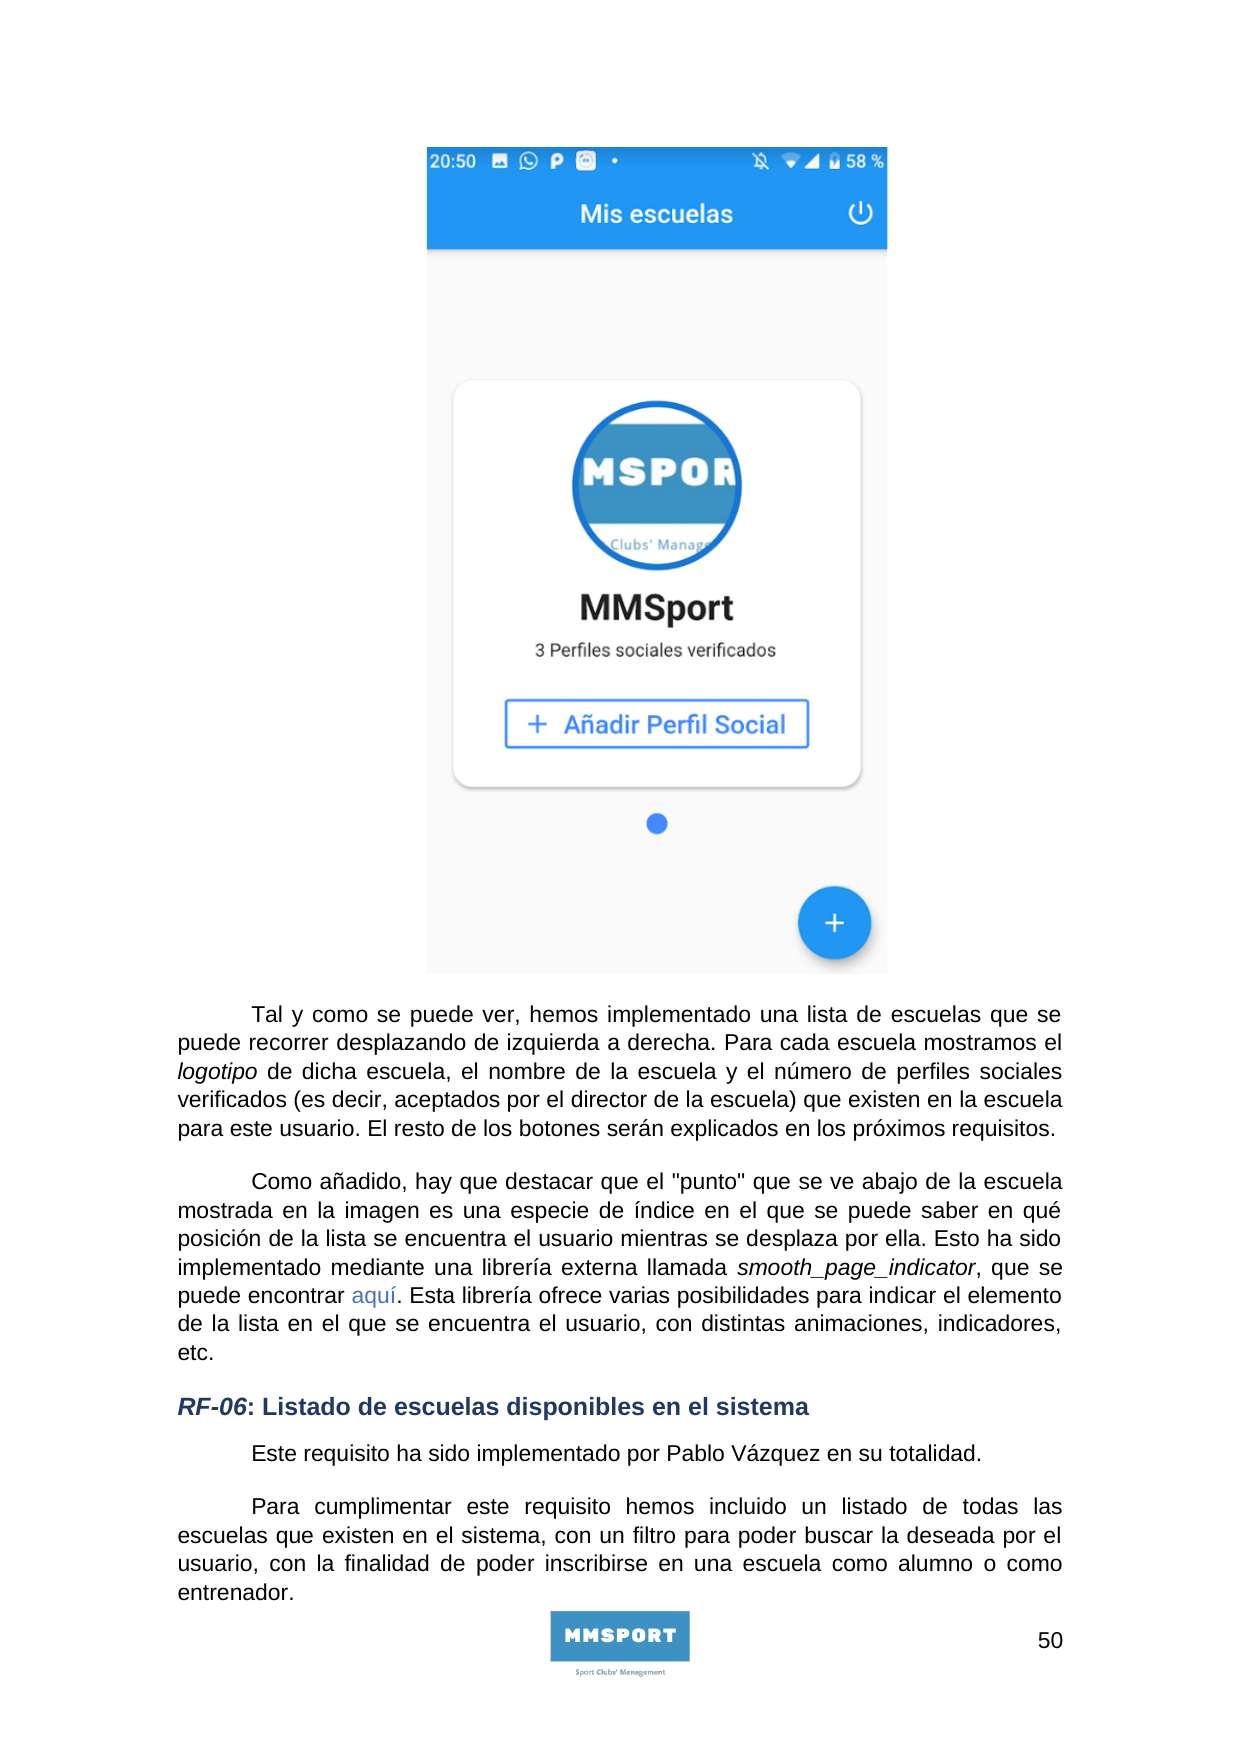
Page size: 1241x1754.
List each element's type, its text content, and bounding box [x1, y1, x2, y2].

subtitle RF-06: Listado de escuelas disponibles en el sistema [177, 1392, 1063, 1421]
picture [542, 1605, 699, 1683]
text Este requisito ha sido implementado por Pablo Vázquez en su totalidad. [177, 1440, 1063, 1466]
text Tal y como se puede ver, hemos implementado una lista de escuelas que se puede recorrer desplazando de izquierda a derecha. Para cada escuela mostramos el logotipo de dicha escuela, el nombre de la escuela y el número de perfiles sociales verificados (es decir, aceptados por el director de la escuela) que existen en la escuela para este usuario. El resto de los botones serán explicados en los próximos requisitos. [177, 1001, 1063, 1141]
picture [426, 147, 888, 974]
text Para cumplimentar este requisito hemos incluido un listado de todas las escuelas que existen en el sistema, con un filtro para poder buscar la deseada por el usuario, con la finalidad de poder inscribirse en una escuela como alumno o como entrenador. [177, 1493, 1063, 1605]
text Como añadido, hay que destacar que el "punto" que se ve abajo de la escuela mostrada en la imagen es una especie de índice en el que se puede saber en qué posición de la lista se encuentra el usuario mientras se desplaza por ella. Esto ha sido implementado mediante una librería externa llamada smooth_page_indicator, que se puede encontrar aquí. Esta librería ofrece varias posibilidades para indicar el elemento de la lista en el que se encuentra el usuario, con distintas animaciones, indicadores, etc. [177, 1168, 1063, 1365]
